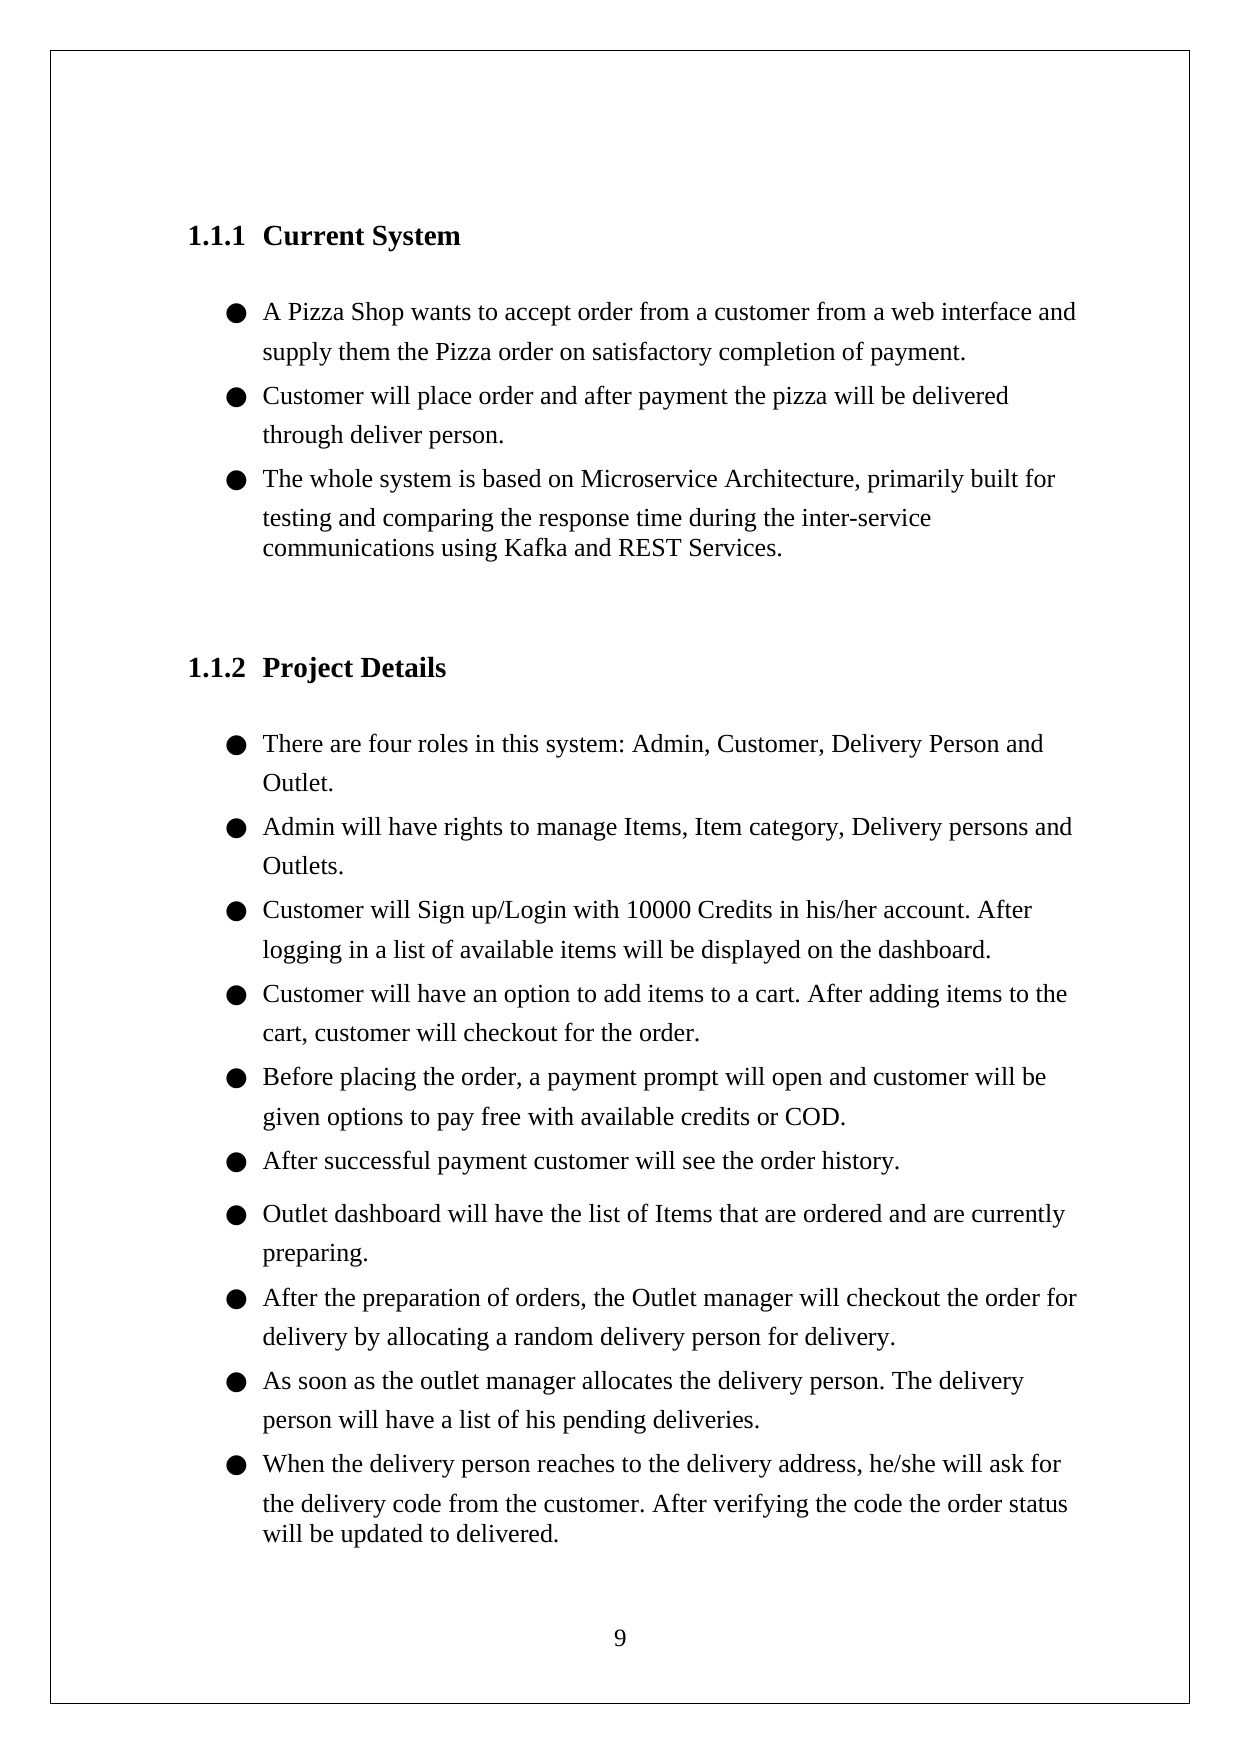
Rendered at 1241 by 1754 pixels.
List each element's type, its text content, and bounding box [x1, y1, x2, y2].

list After successful payment customer will see the order history. [225, 1131, 1090, 1184]
list Customer will Sign up/Login with 10000 Credits in his/her account. After logging in a list of available items will be displayed on the dashboard. [225, 880, 1090, 964]
list The whole system is based on Microservice Architecture, primarily built for testing and comparing the response time during the inter-service communications using Kafka and REST Services. [225, 449, 1090, 562]
list Admin will have rights to manage Items, Item category, Delivery persons and Outlets. [225, 797, 1090, 880]
list Project Details [187, 650, 1090, 683]
list Customer will have an option to add items to a cart. After adding items to the cart, customer will checkout for the order. [225, 964, 1090, 1047]
list When the delivery person reaches to the delivery address, he/she will ask for the delivery code from the customer. After verifying the code the order status will be updated to delivered. [225, 1434, 1090, 1548]
list There are four roles in this system: Admin, Customer, Delivery Person and Outlet. [225, 713, 1090, 797]
list Current System [187, 218, 1090, 252]
list After the preparation of orders, the Outlet manager will checkout the order for delivery by allocating a random delivery person for delivery. [225, 1267, 1090, 1351]
list A Pizza Shop wants to accept order from a customer from a web interface and supply them the Pizza order on satisfactory completion of payment. [225, 282, 1090, 366]
list Before placing the order, a payment prompt will open and customer will be given options to pay free with available credits or COD. [225, 1047, 1090, 1131]
list As soon as the outlet manager allocates the delivery person. The delivery person will have a list of his pending deliveries. [225, 1351, 1090, 1434]
list Outlet dashboard will have the list of Items that are ordered and are currently preparing. [225, 1184, 1090, 1267]
list Customer will place order and after payment the pizza will be delivered through deliver person. [225, 366, 1090, 449]
